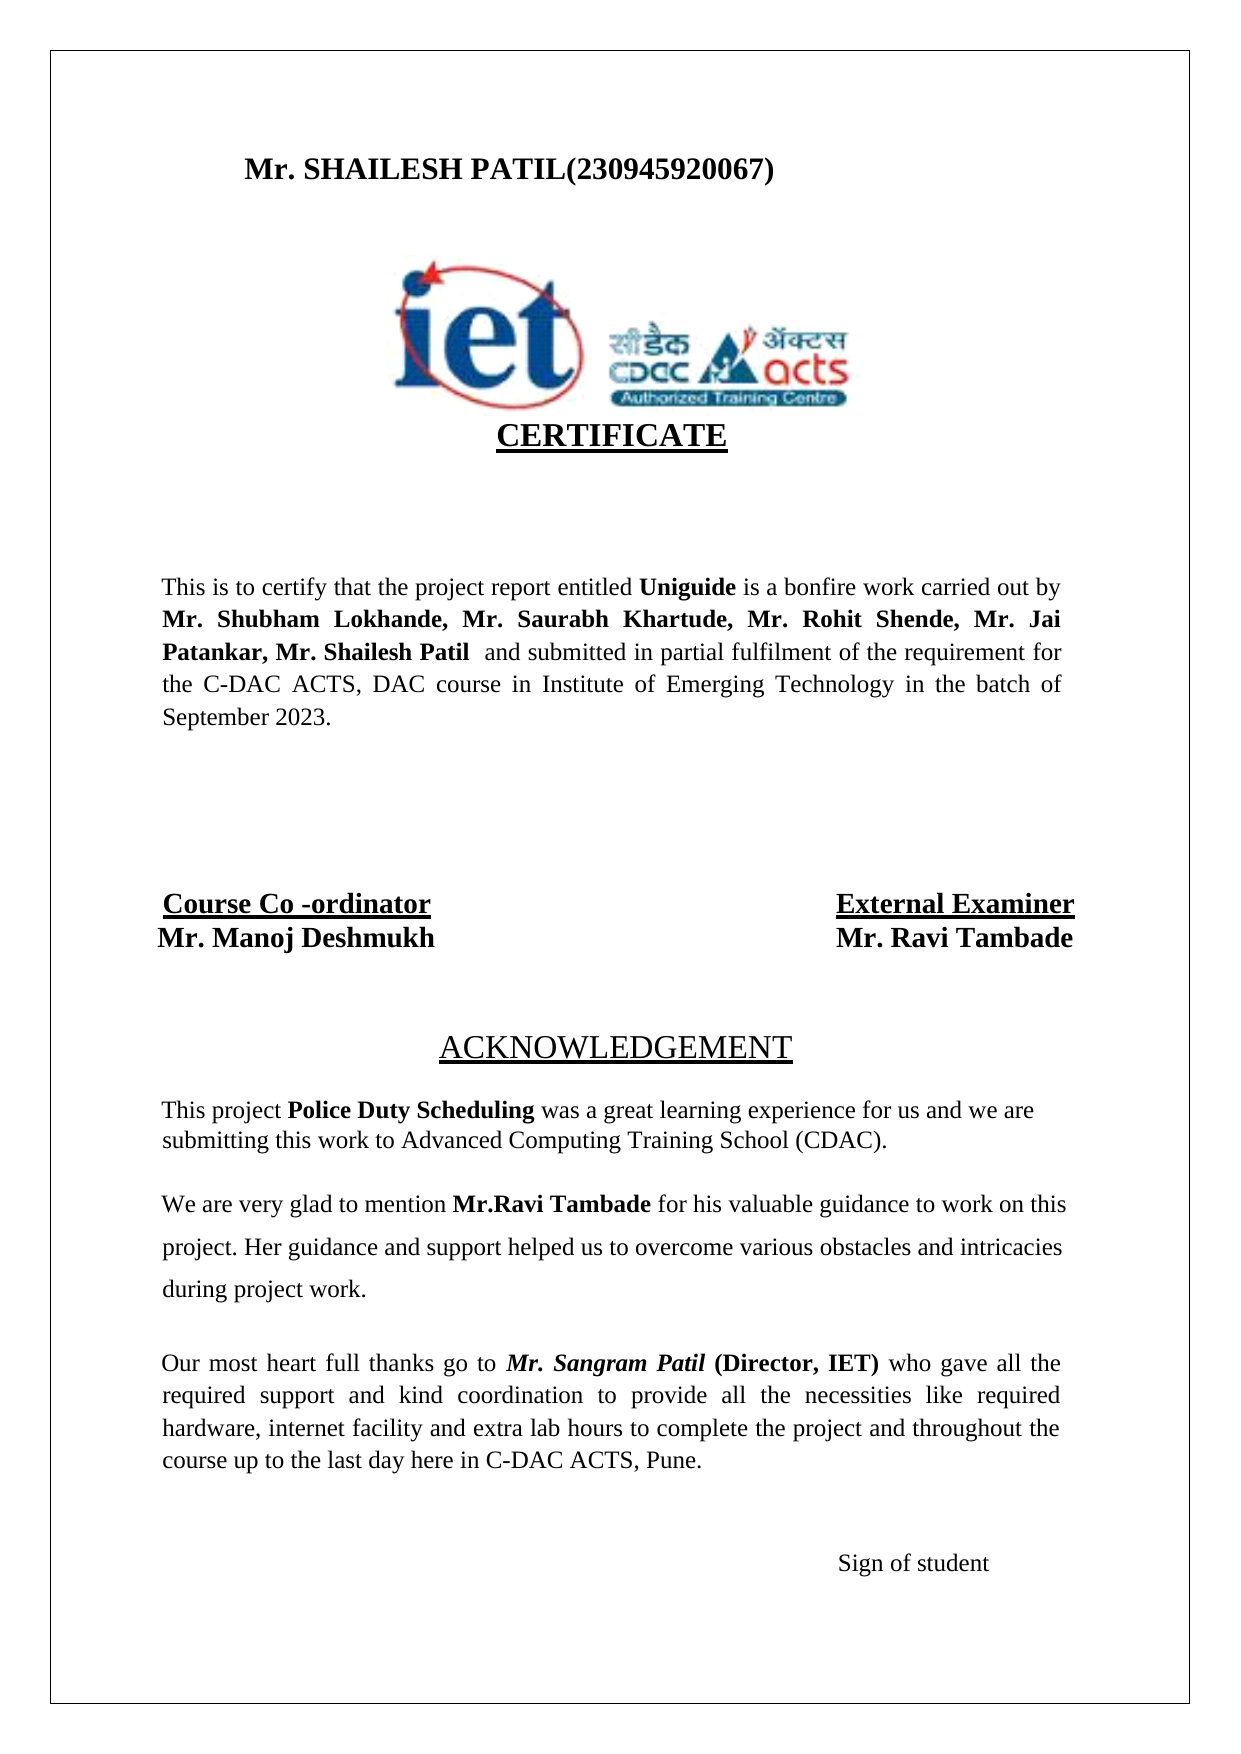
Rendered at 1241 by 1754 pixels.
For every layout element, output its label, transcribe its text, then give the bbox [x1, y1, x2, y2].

text This is to certify that the project report entitled Uniguide is a bonfire work carried out by Mr. Shubham Lokhande, Mr. Saurabh Khartude, Mr. Rohit Shende, Mr. Jai Patankar, Mr. Shailesh Patil and submitted in partial fulfilment of the requirement for the C-DAC ACTS, DAC course in Institute of Emerging Technology in the batch of September 2023. [161, 572, 1062, 731]
text Mr. SHAILESH PATIL(230945920067) [150, 150, 820, 186]
text Mr. Manoj Deshmukh Mr. Ravi Tambade [150, 920, 1090, 953]
text Course Co -ordinator External Examiner [162, 886, 1090, 920]
text ACKNOWLEDGEMENT [298, 1027, 933, 1066]
text Our most heart full thanks go to Mr. Sangram Patil (Director, IET) who gave all the required support and kind coordination to provide all the necessities like required hardware, internet facility and extra lab hours to complete the project and throughout the course up to the last day here in C-DAC ACTS, Pune. [161, 1348, 1061, 1474]
text We are very glad to mention Mr.Ravi Tambade for his valuable guidance to work on this project. Her guidance and support helped us to overcome various obstacles and intricacies during project work. [161, 1189, 1067, 1303]
text This project Police Duty Scheduling was a great learning experience for us and we are submitting this work to Advanced Computing Training School (CDAC). [161, 1096, 1049, 1154]
text CERTIFICATE [293, 416, 931, 454]
picture [387, 255, 860, 416]
text Sign of student [838, 1548, 1090, 1577]
